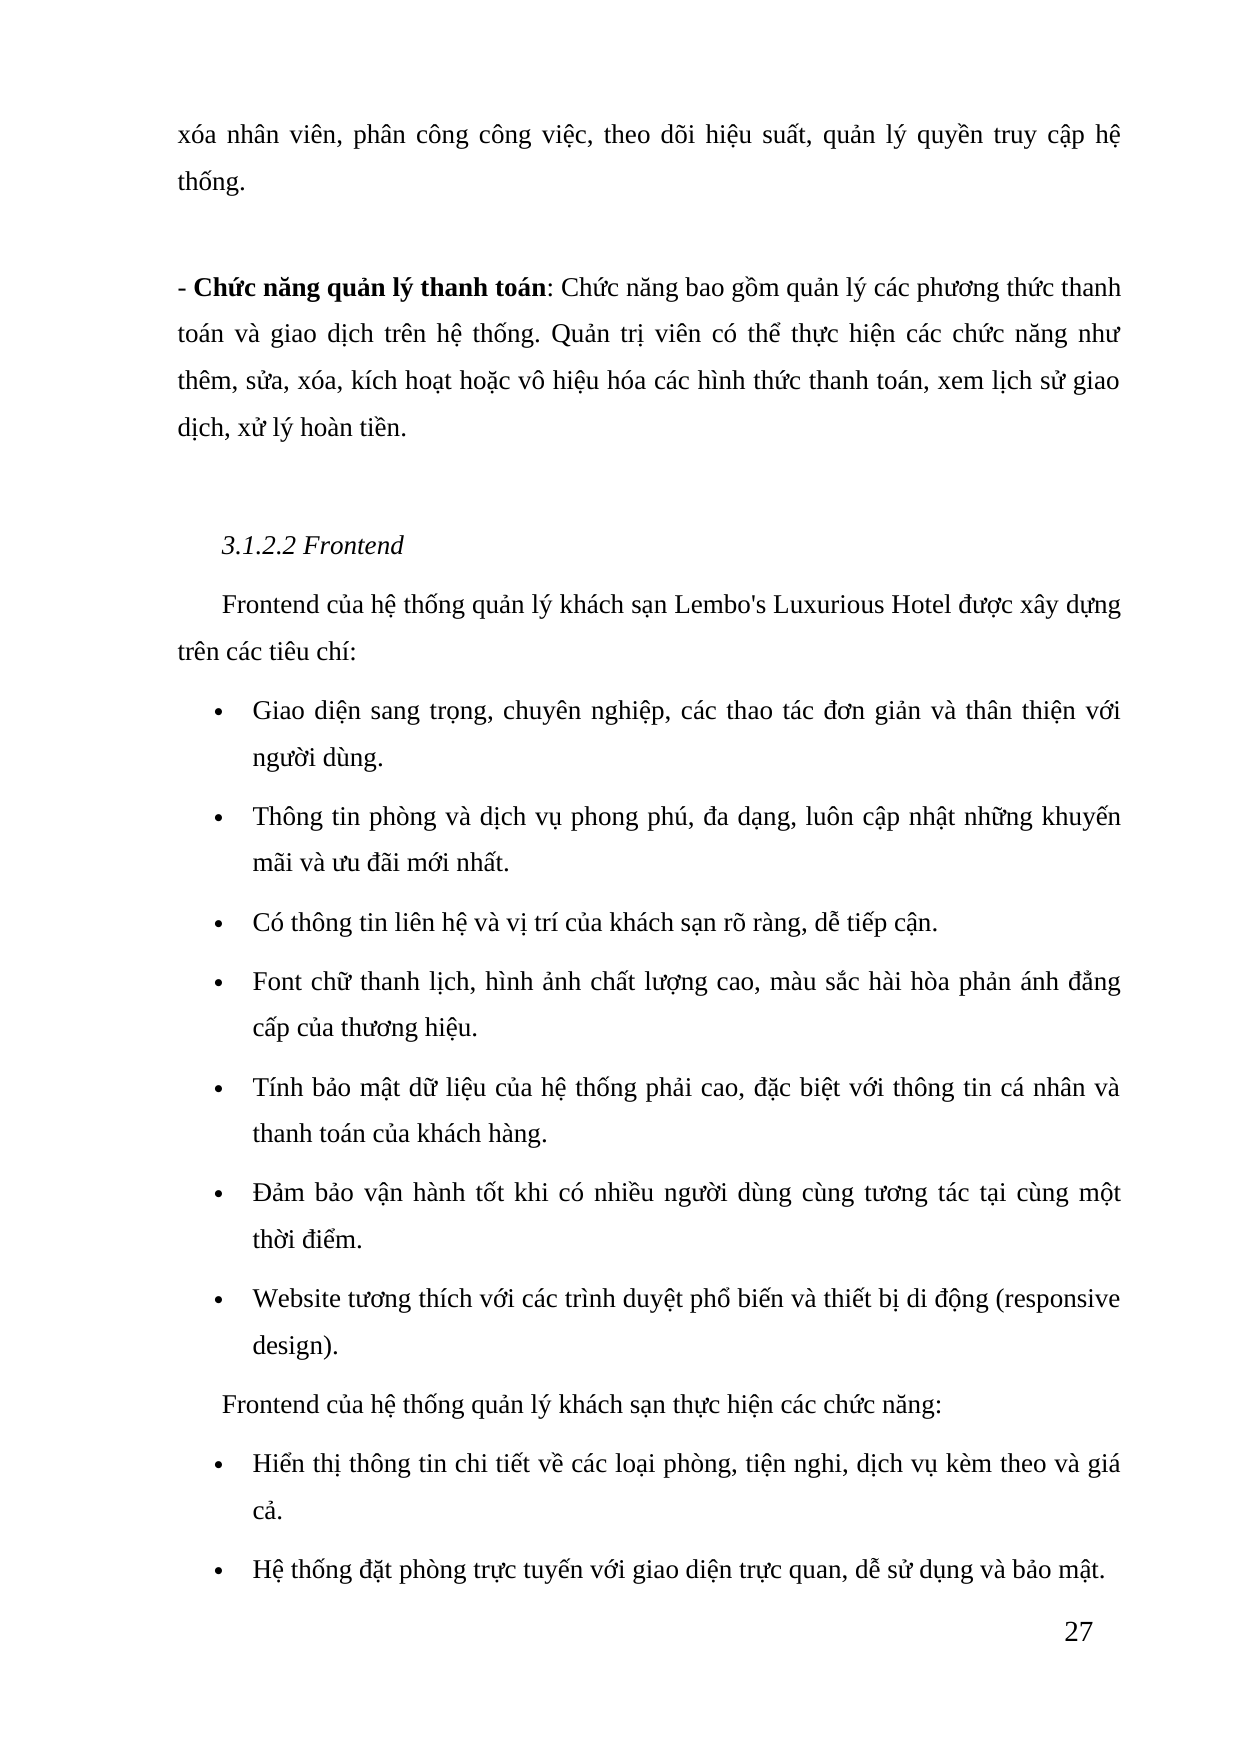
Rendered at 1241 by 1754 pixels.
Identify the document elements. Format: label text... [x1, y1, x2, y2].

list Giao diện sang trọng, chuyên nghiệp, các thao tác đơn giản và thân thiện với người dùng. [215, 694, 1122, 772]
list Hiển thị thông tin chi tiết về các loại phòng, tiện nghi, dịch vụ kèm theo và giá cả. [215, 1447, 1122, 1525]
text - Chức năng quản lý thanh toán: Chức năng bao gồm quản lý các phương thức thanh toán và giao dịch trên hệ thống. Quản trị viên có thể thực hiện các chức năng như thêm, sửa, xóa, kích hoạt hoặc vô hiệu hóa các hình thức thanh toán, xem lịch sử giao dịch, xử lý hoàn tiền. [177, 224, 1122, 442]
list Đảm bảo vận hành tốt khi có nhiều người dùng cùng tương tác tại cùng một thời điểm. [215, 1176, 1122, 1254]
list Tính bảo mật dữ liệu của hệ thống phải cao, đặc biệt với thông tin cá nhân và thanh toán của khách hàng. [215, 1071, 1122, 1148]
text Frontend của hệ thống quản lý khách sạn thực hiện các chức năng: [177, 1388, 1122, 1419]
list Có thông tin liên hệ và vị trí của khách sạn rõ ràng, dễ tiếp cận. [215, 906, 1122, 937]
text Frontend của hệ thống quản lý khách sạn Lembo's Luxurious Hotel được xây dựng trên các tiêu chí: [177, 588, 1122, 666]
list Font chữ thanh lịch, hình ảnh chất lượng cao, màu sắc hài hòa phản ánh đẳng cấp của thương hiệu. [215, 965, 1122, 1043]
list Hệ thống đặt phòng trực tuyến với giao diện trực quan, dễ sử dụng và bảo mật. [215, 1553, 1122, 1584]
list Thông tin phòng và dịch vụ phong phú, đa dạng, luôn cập nhật những khuyến mãi và ưu đãi mới nhất. [215, 800, 1122, 878]
text 3.1.2.2 Frontend [177, 529, 1122, 560]
list Website tương thích với các trình duyệt phổ biến và thiết bị di động (responsive design). [215, 1282, 1122, 1360]
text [177, 118, 1122, 196]
